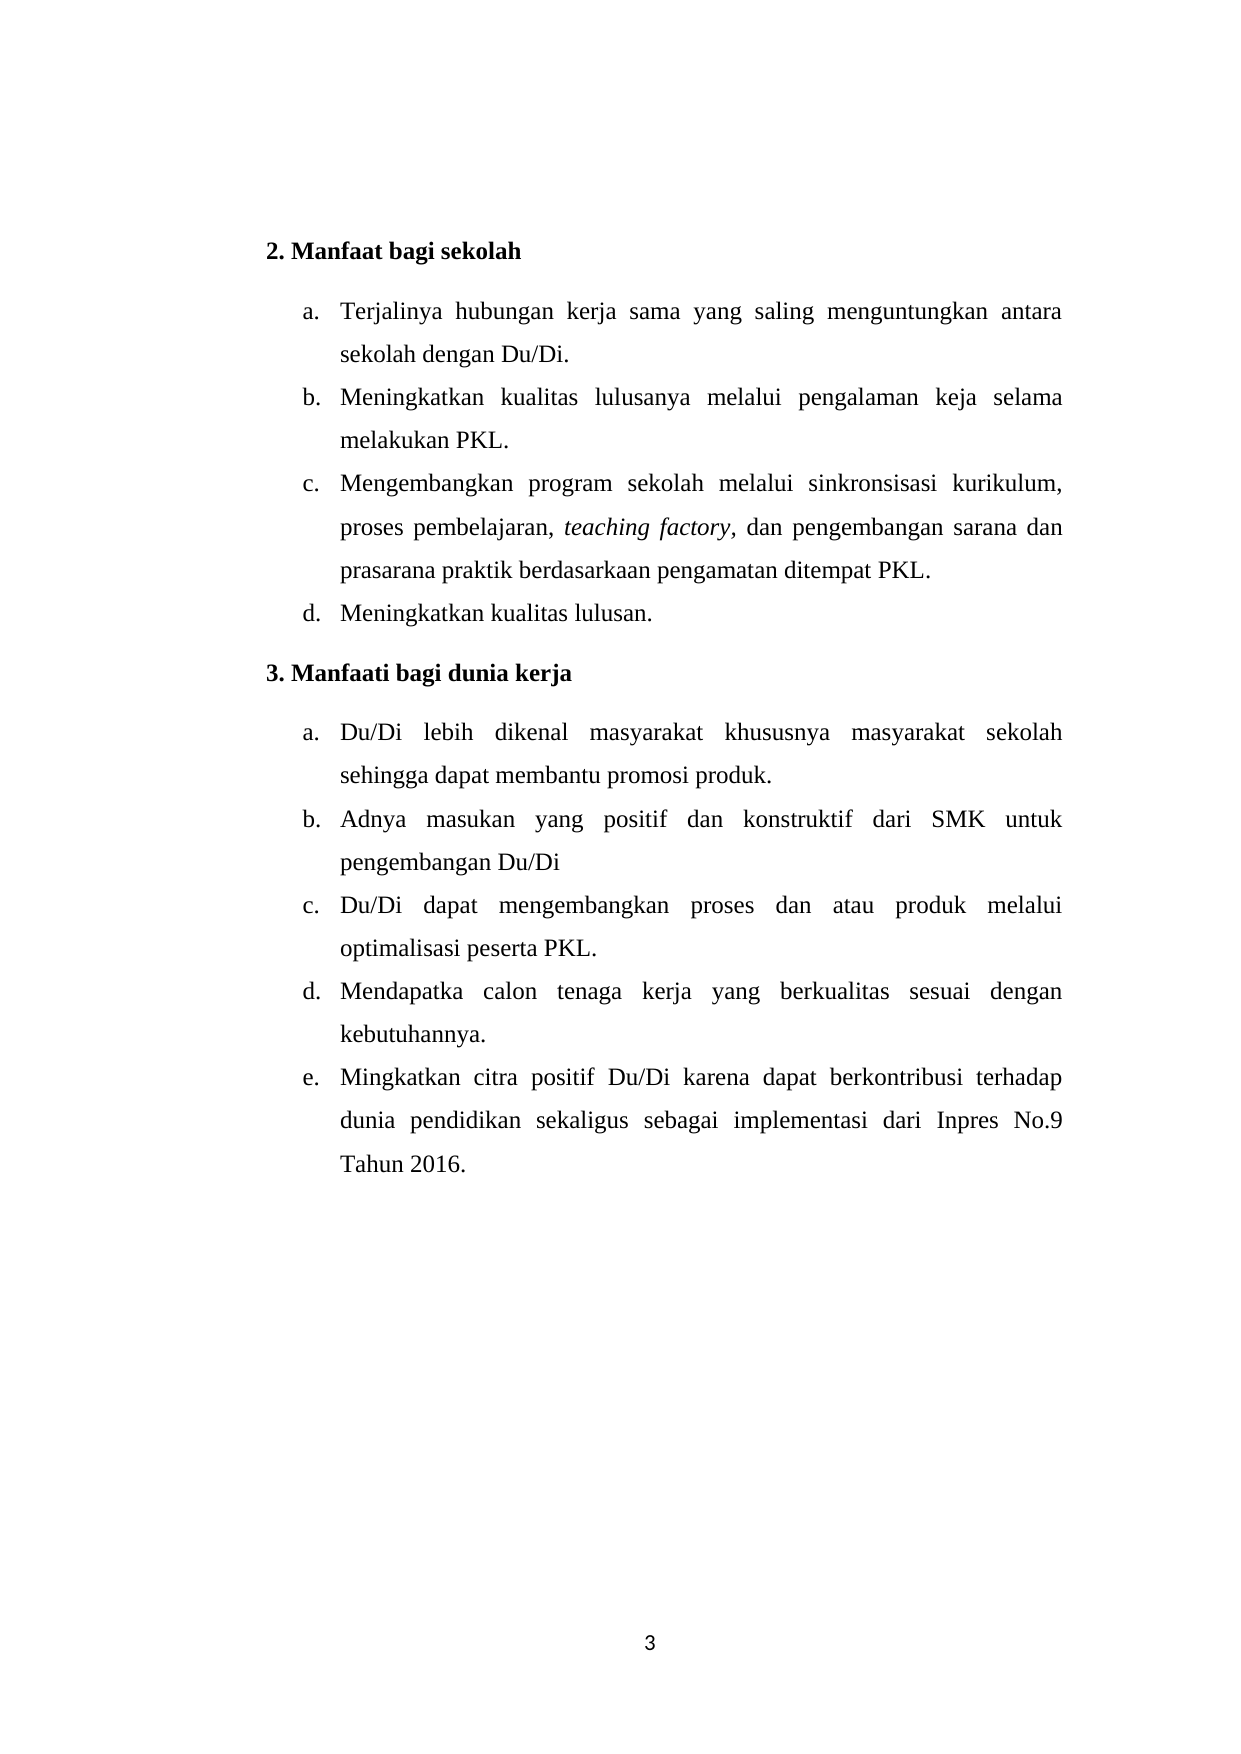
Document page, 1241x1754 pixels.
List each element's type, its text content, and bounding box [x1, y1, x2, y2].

list Mendapatka calon tenaga kerja yang berkualitas sesuai dengan kebutuhannya. [302, 976, 1063, 1048]
list Terjalinya hubungan kerja sama yang saling menguntungkan antara sekolah dengan Du/Di. [302, 296, 1063, 368]
list Mingkatkan citra positif Du/Di karena dapat berkontribusi terhadap dunia pendidikan sekaligus sebagai implementasi dari Inpres No.9 Tahun 2016. [302, 1062, 1063, 1177]
list Mengembangkan program sekolah melalui sinkronsisasi kurikulum, proses pembelajaran, teaching factory, dan pengembangan sarana dan prasarana praktik berdasarkaan pengamatan ditempat PKL. [302, 468, 1063, 583]
list Du/Di dapat mengembangkan proses dan atau produk melalui optimalisasi peserta PKL. [302, 890, 1063, 962]
list Du/Di lebih dikenal masyarakat khususnya masyarakat sekolah sehingga dapat membantu promosi produk. [302, 717, 1063, 789]
text 2. Manfaat bagi sekolah [266, 236, 1063, 265]
list Meningkatkan kualitas lulusanya melalui pengalaman keja selama melakukan PKL. [302, 382, 1063, 454]
list Meningkatkan kualitas lulusan. [302, 598, 1063, 627]
text 3. Manfaati bagi dunia kerja [266, 658, 1063, 686]
list Adnya masukan yang positif dan konstruktif dari SMK untuk pengembangan Du/Di [302, 804, 1063, 876]
